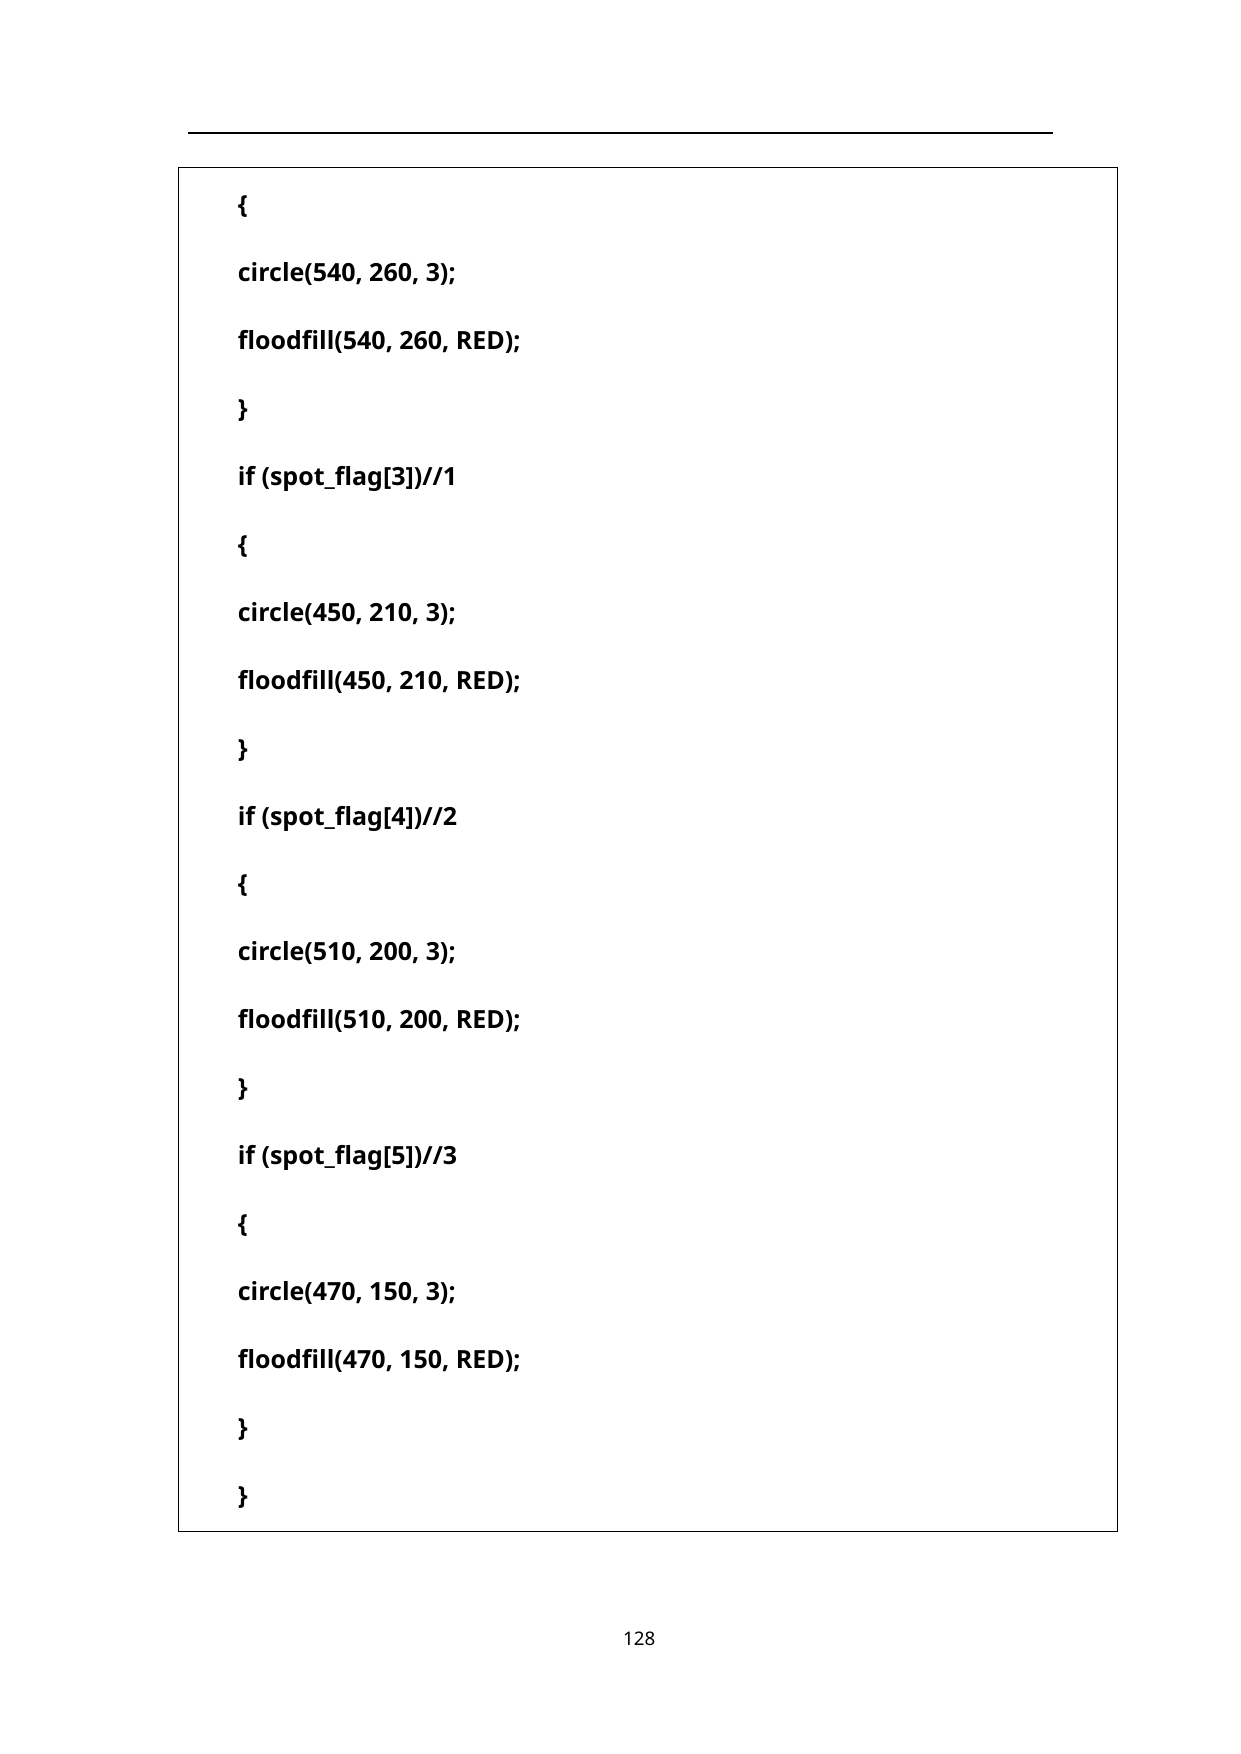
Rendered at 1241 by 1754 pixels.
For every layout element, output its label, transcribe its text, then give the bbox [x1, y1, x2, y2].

text circle(540, 260, 3); [187, 238, 1053, 306]
text if (spot_flag[5])//3 [187, 1121, 1053, 1189]
text if (spot_flag[3])//1 [187, 442, 1053, 510]
text if (spot_flag[4])//2 [187, 781, 1053, 849]
text } [187, 1053, 1053, 1121]
text } [187, 713, 1053, 781]
text circle(470, 150, 3); [187, 1257, 1053, 1325]
text circle(510, 200, 3); [187, 917, 1053, 985]
text { [187, 1189, 1053, 1257]
text } [179, 1457, 1117, 1531]
text floodfill(510, 200, RED); [187, 985, 1053, 1053]
text { [187, 849, 1053, 917]
text } [187, 374, 1053, 442]
text floodfill(450, 210, RED); [187, 646, 1053, 713]
text } [187, 1393, 1053, 1457]
text { [179, 168, 1117, 238]
text { [187, 510, 1053, 578]
text floodfill(470, 150, RED); [187, 1325, 1053, 1393]
text circle(450, 210, 3); [187, 578, 1053, 646]
text floodfill(540, 260, RED); [187, 306, 1053, 374]
